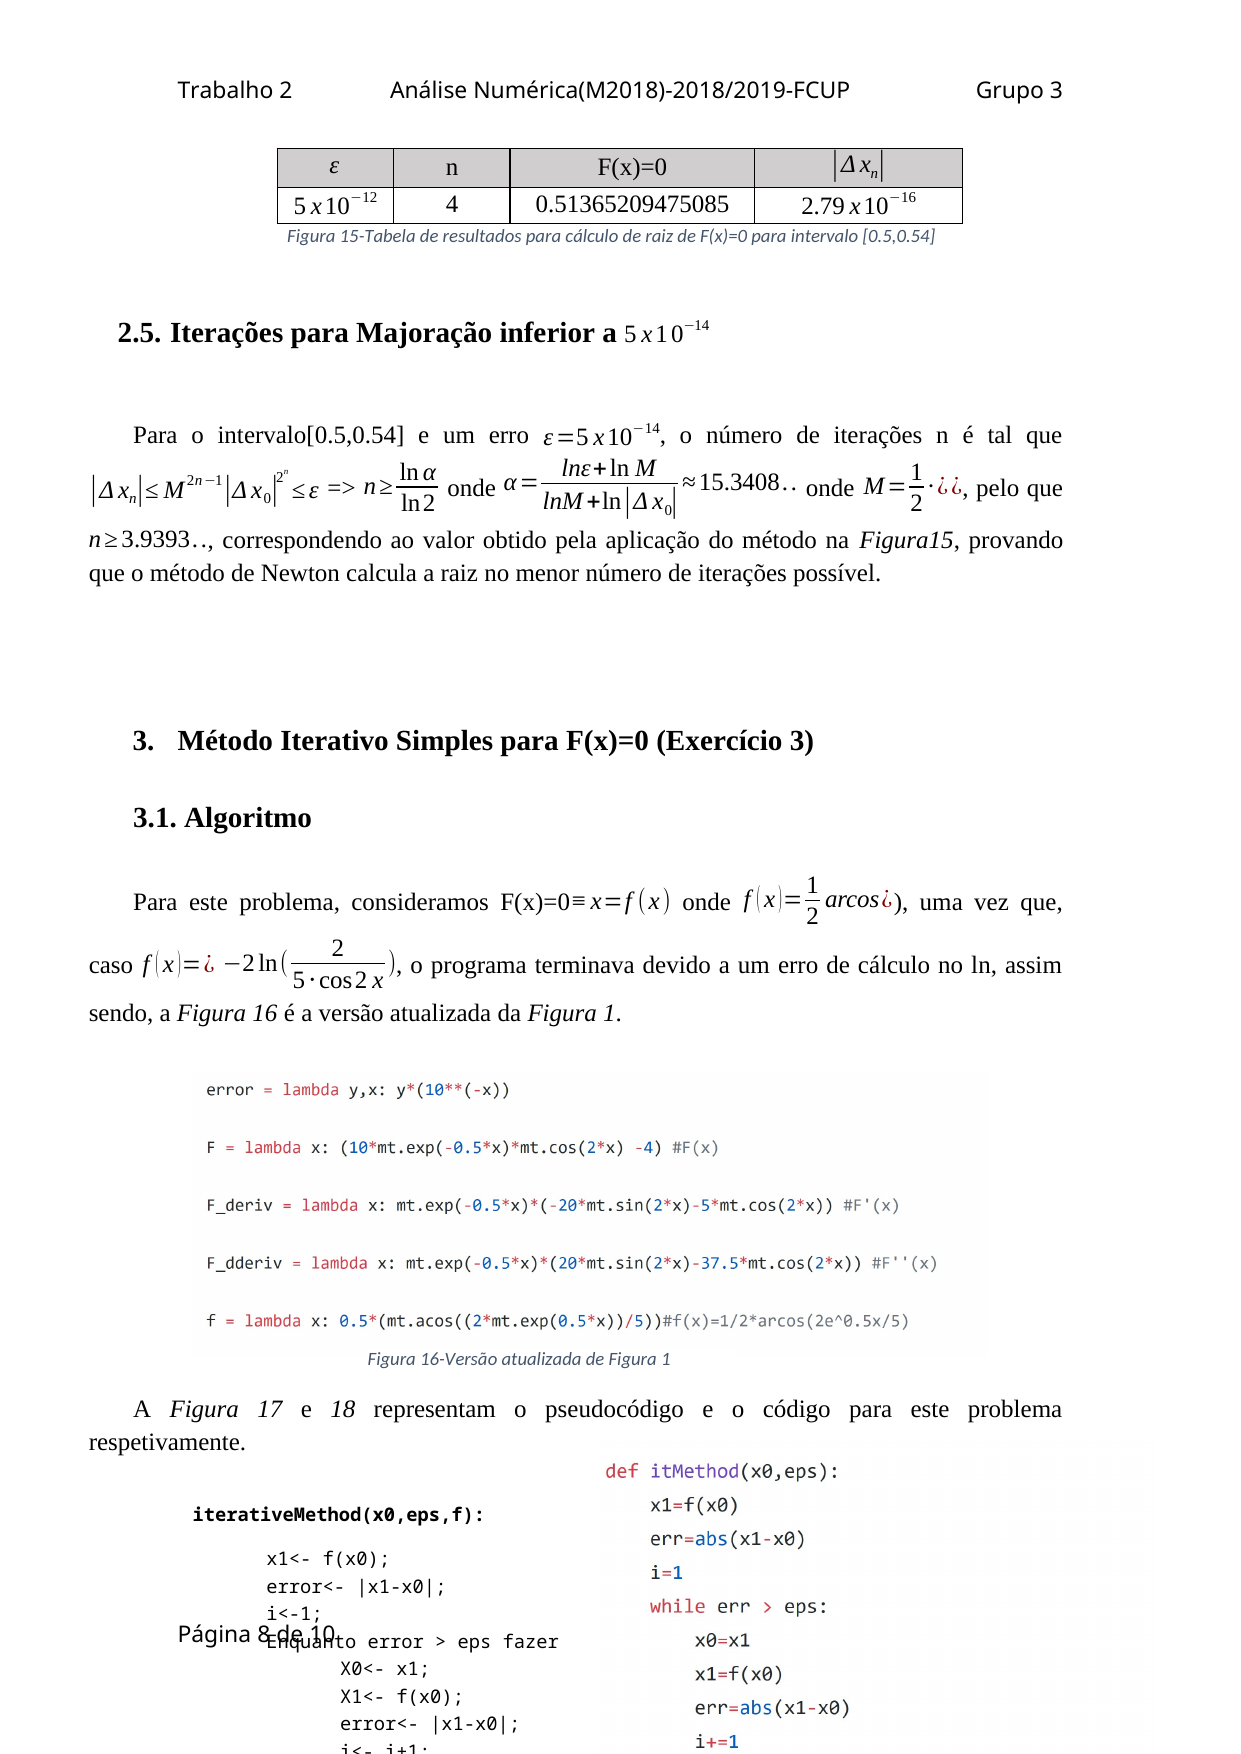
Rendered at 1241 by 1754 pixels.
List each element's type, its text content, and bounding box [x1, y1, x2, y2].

list Método Iterativo Simples para F(x)=0 (Exercício 3) [132, 723, 1063, 757]
table_cell [278, 188, 393, 223]
table_header [278, 149, 393, 187]
text 3.1. Algoritmo [133, 800, 1063, 834]
table_header n [394, 149, 509, 187]
table_header [755, 149, 962, 187]
list Iterações para Majoração inferior a [117, 315, 1063, 348]
table_header F(x)=0 [511, 149, 754, 187]
text A Figura 17 e 18 representam o pseudocódigo e o código para este problema respetivamente. [88, 1394, 1063, 1456]
text Figura 15-Tabela de resultados para cálculo de raiz de F(x)=0 para intervalo [0.5,0.54] [177, 224, 1063, 247]
picture [192, 1071, 990, 1357]
picture [592, 1438, 1158, 1754]
text Para este problema, consideramos F(x)=0 onde ), uma vez que, caso , o programa terminava devido a um erro de cálculo no ln, assim sendo, a Figura 16 é a versão atualizada da Figura 1. [88, 872, 1063, 1027]
table_cell [755, 188, 962, 223]
table_cell 4 [394, 188, 509, 223]
text Para o intervalo[0.5,0.54] e um erro , o número de iterações n é tal que => onde onde , pelo que , correspondendo ao valor obtido pela aplicação do método na Figura15, provando que o método de Newton calcula a raiz no menor número de iterações possível. [88, 419, 1063, 587]
table_cell 0.51365209475085 [511, 188, 754, 223]
